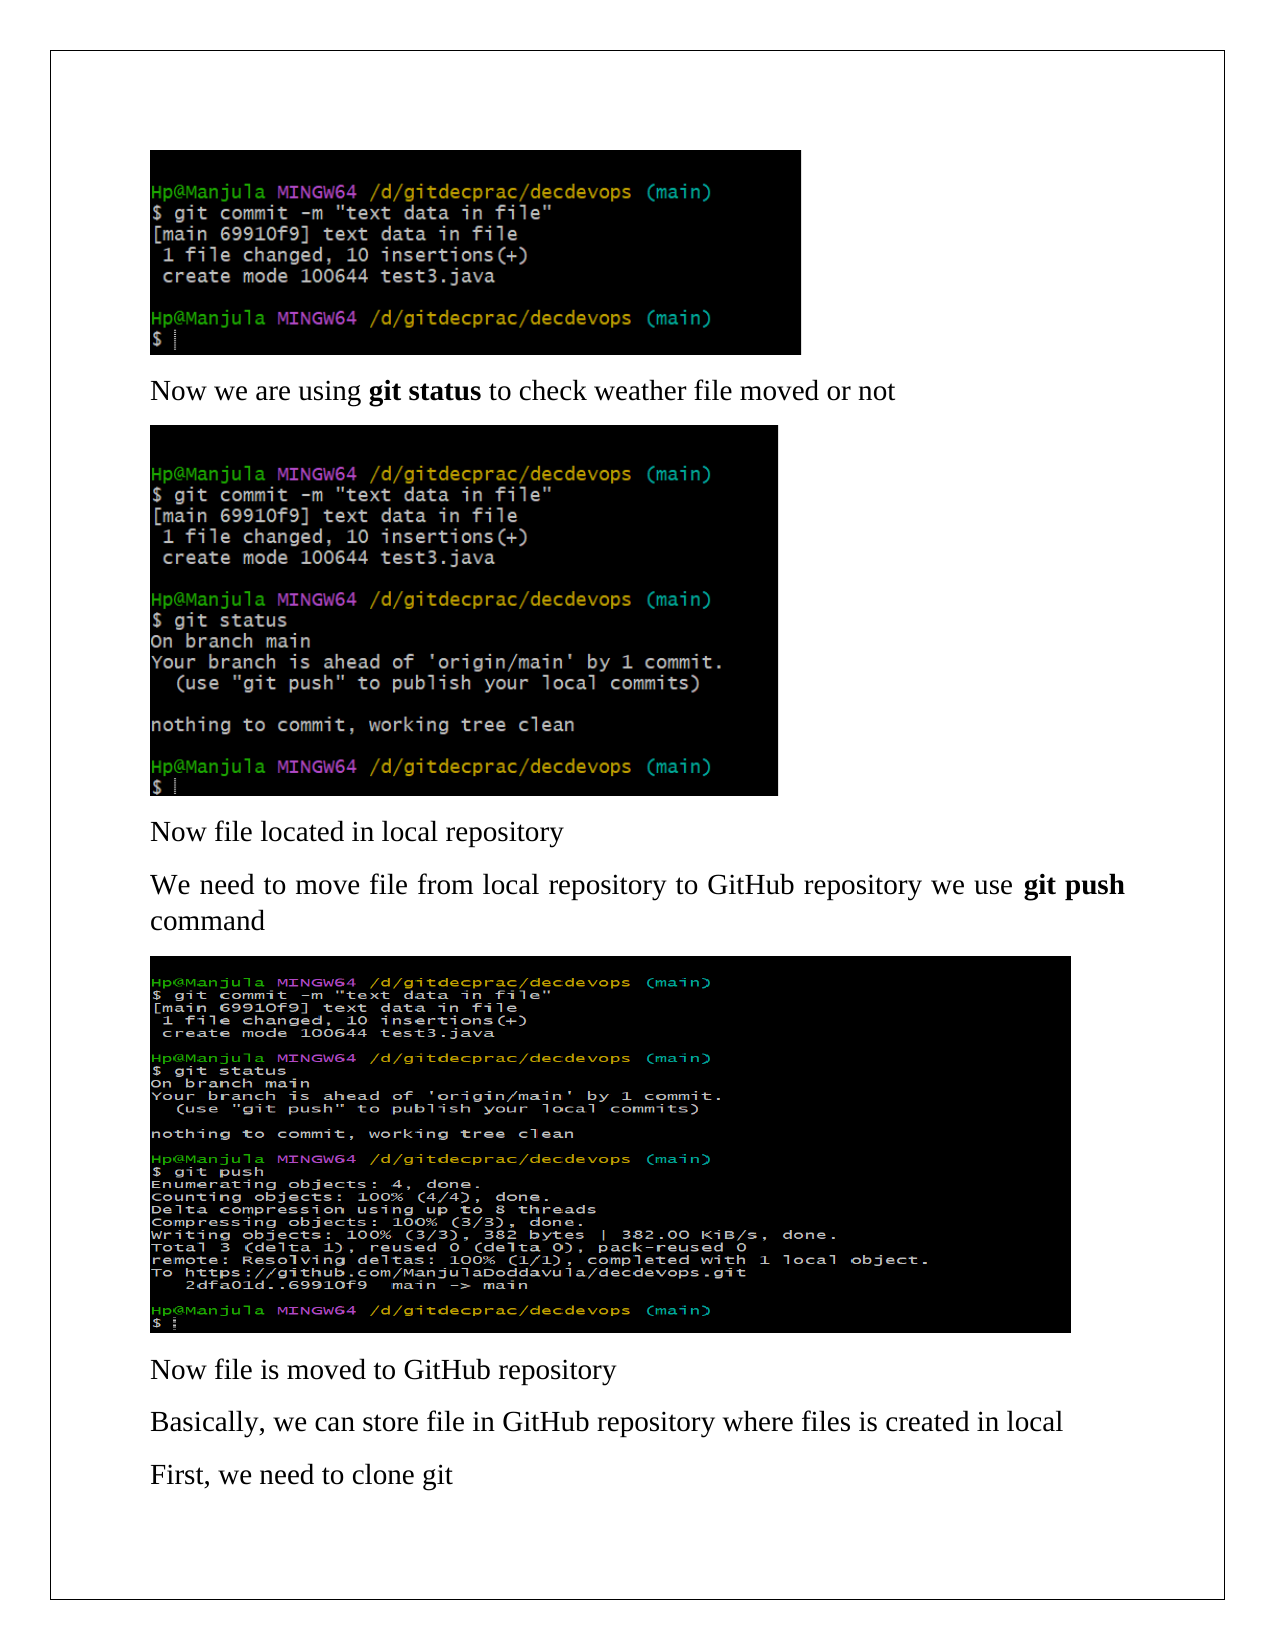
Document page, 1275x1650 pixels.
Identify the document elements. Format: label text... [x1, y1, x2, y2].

text Now file located in local repository [150, 814, 1125, 848]
picture [150, 150, 802, 355]
text Now file is moved to GitHub repository [150, 1352, 1125, 1385]
picture [150, 956, 1071, 1333]
text Now we are using git status to check weather file moved or not [150, 373, 1125, 407]
text First, we need to clone git [150, 1457, 1125, 1491]
picture [150, 425, 779, 796]
text Basically, we can store file in GitHub repository where files is created in local [150, 1404, 1125, 1438]
text We need to move file from local repository to GitHub repository we use git push command [150, 867, 1125, 937]
